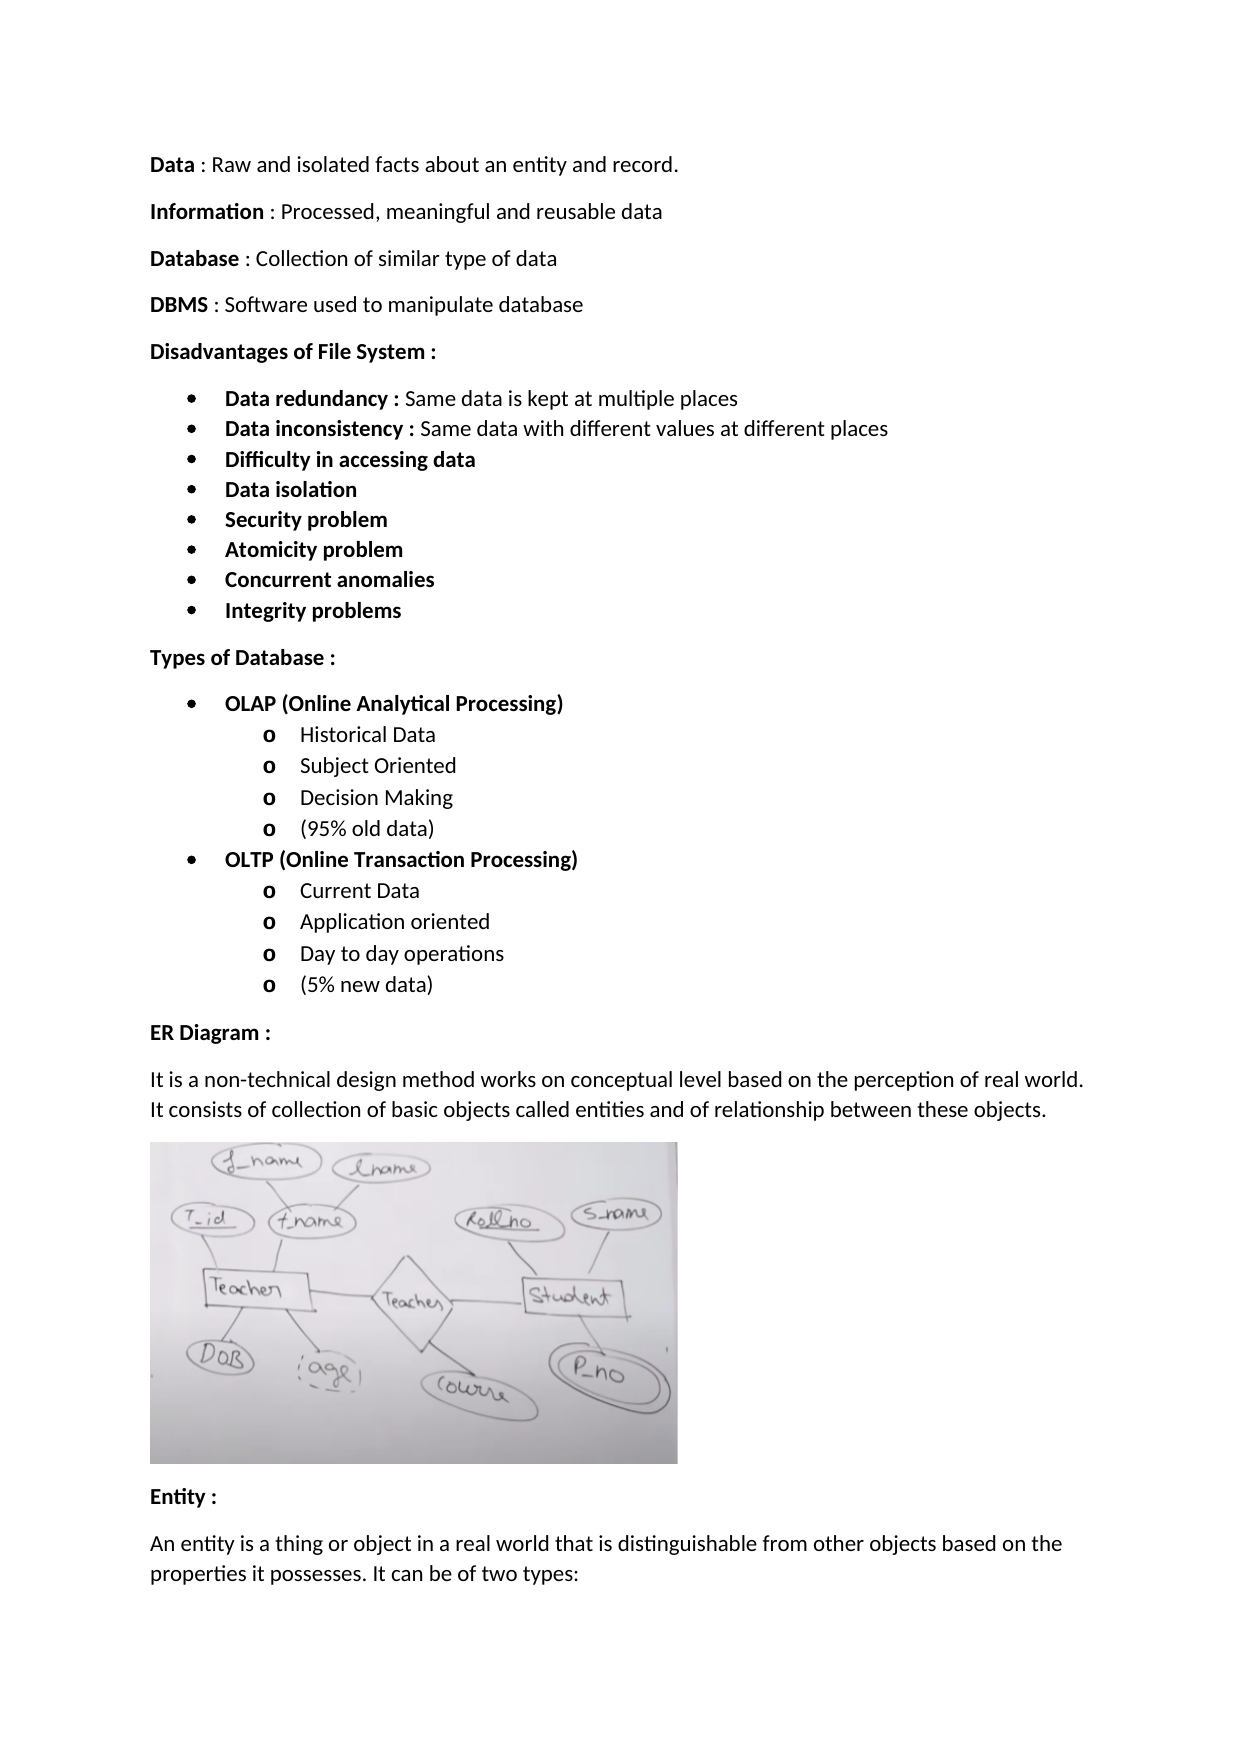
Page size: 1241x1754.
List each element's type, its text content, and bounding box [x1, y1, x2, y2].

list Data inconsistency : Same data with different values at different places [187, 414, 1090, 443]
text Entity : [150, 1482, 1090, 1510]
list Data redundancy : Same data is kept at multiple places [187, 384, 1090, 412]
list OLTP (Online Transaction Processing) [187, 846, 1090, 874]
text Disadvantages of File System : [150, 337, 1090, 366]
list (95% old data) [262, 814, 1090, 843]
list Application oriented [262, 907, 1090, 936]
list (5% new data) [262, 970, 1090, 999]
list Decision Making [262, 783, 1090, 812]
picture [150, 1142, 678, 1464]
text An entity is a thing or object in a real world that is distinguishable from other objects based on the properties it possesses. It can be of two types: [150, 1529, 1090, 1587]
list Difficulty in accessing data [187, 445, 1090, 473]
list Subject Oriented [262, 751, 1090, 780]
text Types of Database : [150, 643, 1090, 671]
list Data isolation [187, 475, 1090, 503]
list Atomicity problem [187, 535, 1090, 563]
text Information : Processed, meaningful and reusable data [150, 197, 1090, 225]
list Current Data [262, 876, 1090, 905]
text Data : Raw and isolated facts about an entity and record. [150, 150, 1090, 178]
text It is a non-technical design method works on conceptual level based on the perception of real world. It consists of collection of basic objects called entities and of relationship between these objects. [150, 1065, 1090, 1123]
list Integrity problems [187, 596, 1090, 624]
list Concurrent anomalies [187, 566, 1090, 594]
list OLAP (Online Analytical Processing) [187, 689, 1090, 718]
text Database : Collection of similar type of data [150, 244, 1090, 272]
list Day to day operations [262, 939, 1090, 968]
text DBMS : Software used to manipulate database [150, 291, 1090, 319]
list Security problem [187, 505, 1090, 533]
text ER Diagram : [150, 1018, 1090, 1046]
list Historical Data [262, 720, 1090, 749]
